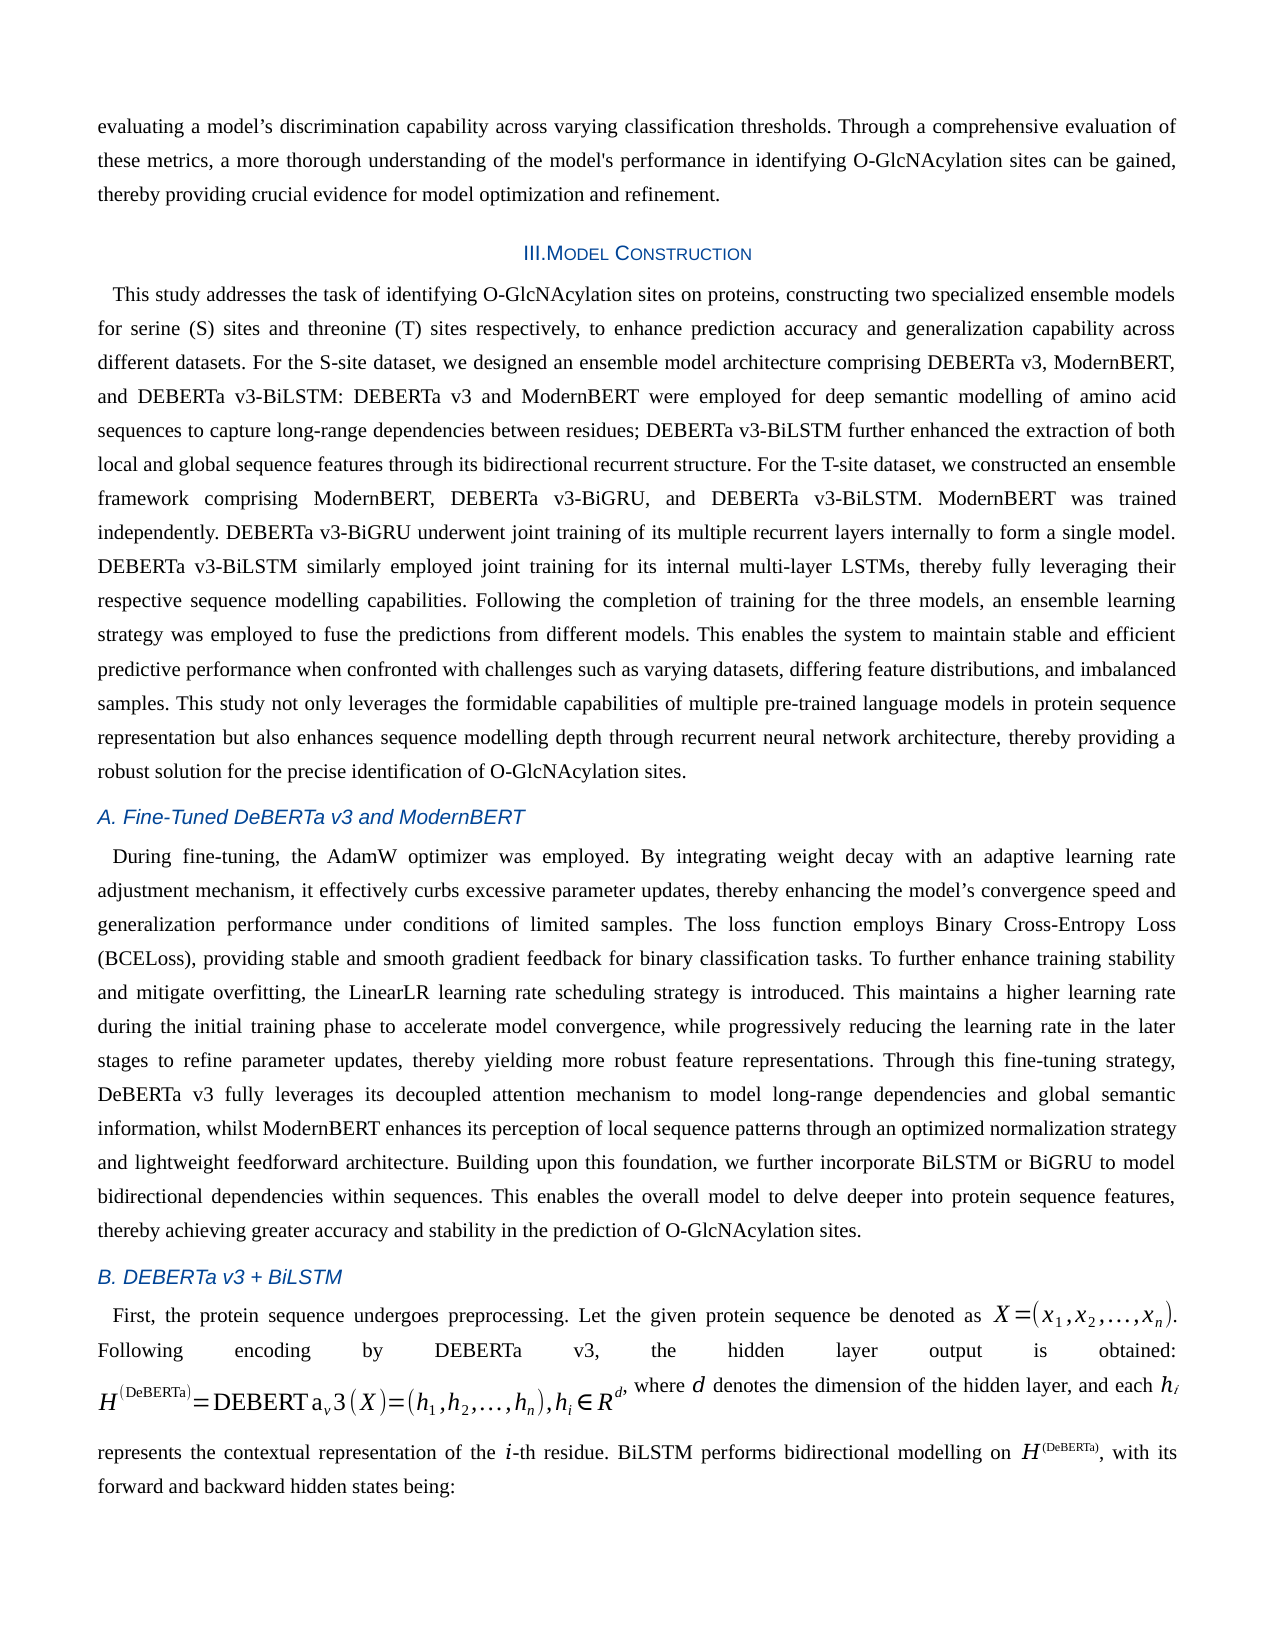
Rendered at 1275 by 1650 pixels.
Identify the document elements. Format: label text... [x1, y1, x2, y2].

text This study addresses the task of identifying O-GlcNAcylation sites on proteins, constructing two specialized ensemble models for serine (S) sites and threonine (T) sites respectively, to enhance prediction accuracy and generalization capability across different datasets. For the S-site dataset, we designed an ensemble model architecture comprising DEBERTa v3, ModernBERT, and DEBERTa v3-BiLSTM: DEBERTa v3 and ModernBERT were employed for deep semantic modelling of amino acid sequences to capture long-range dependencies between residues; DEBERTa v3-BiLSTM further enhanced the extraction of both local and global sequence features through its bidirectional recurrent structure. For the T-site dataset, we constructed an ensemble framework comprising ModernBERT, DEBERTa v3-BiGRU, and DEBERTa v3-BiLSTM. ModernBERT was trained independently. DEBERTa v3-BiGRU underwent joint training of its multiple recurrent layers internally to form a single model. DEBERTa v3-BiLSTM similarly employed joint training for its internal multi-layer LSTMs, thereby fully leveraging their respective sequence modelling capabilities. Following the completion of training for the three models, an ensemble learning strategy was employed to fuse the predictions from different models. This enables the system to maintain stable and efficient predictive performance when confronted with challenges such as varying datasets, differing feature distributions, and imbalanced samples. This study not only leverages the formidable capabilities of multiple pre-trained language models in protein sequence representation but also enhances sequence modelling depth through recurrent neural network architecture, thereby providing a robust solution for the precise identification of O-GlcNAcylation sites. [97, 278, 1177, 787]
subtitle III.Model Construction [97, 237, 1177, 269]
text First, the protein sequence undergoes preprocessing. Let the given protein sequence be denoted as . Following encoding by DEBERTa v3, the hidden layer output is obtained: , where 𝑑 denotes the dimension of the hidden layer, and each ℎ𝑖 represents the contextual representation of the 𝑖-th residue. BiLSTM performs bidirectional modelling on 𝐻(DeBERTa), with its forward and backward hidden states being: [97, 1299, 1177, 1502]
subtitle B. DEBERTa v3 + BiLSTM [97, 1260, 1177, 1293]
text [97, 110, 1177, 211]
text During fine-tuning, the AdamW optimizer was employed. By integrating weight decay with an adaptive learning rate adjustment mechanism, it effectively curbs excessive parameter updates, thereby enhancing the model’s convergence speed and generalization performance under conditions of limited samples. The loss function employs Binary Cross-Entropy Loss (BCELoss), providing stable and smooth gradient feedback for binary classification tasks. To further enhance training stability and mitigate overfitting, the LinearLR learning rate scheduling strategy is introduced. This maintains a higher learning rate during the initial training phase to accelerate model convergence, while progressively reducing the learning rate in the later stages to refine parameter updates, thereby yielding more robust feature representations. Through this fine-tuning strategy, DeBERTa v3 fully leverages its decoupled attention mechanism to model long-range dependencies and global semantic information, whilst ModernBERT enhances its perception of local sequence patterns through an optimized normalization strategy and lightweight feedforward architecture. Building upon this foundation, we further incorporate BiLSTM or BiGRU to model bidirectional dependencies within sequences. This enables the overall model to delve deeper into protein sequence features, thereby achieving greater accuracy and stability in the prediction of O-GlcNAcylation sites. [97, 839, 1177, 1247]
subtitle A. Fine-Tuned DeBERTa v3 and ModernBERT [97, 801, 1177, 833]
